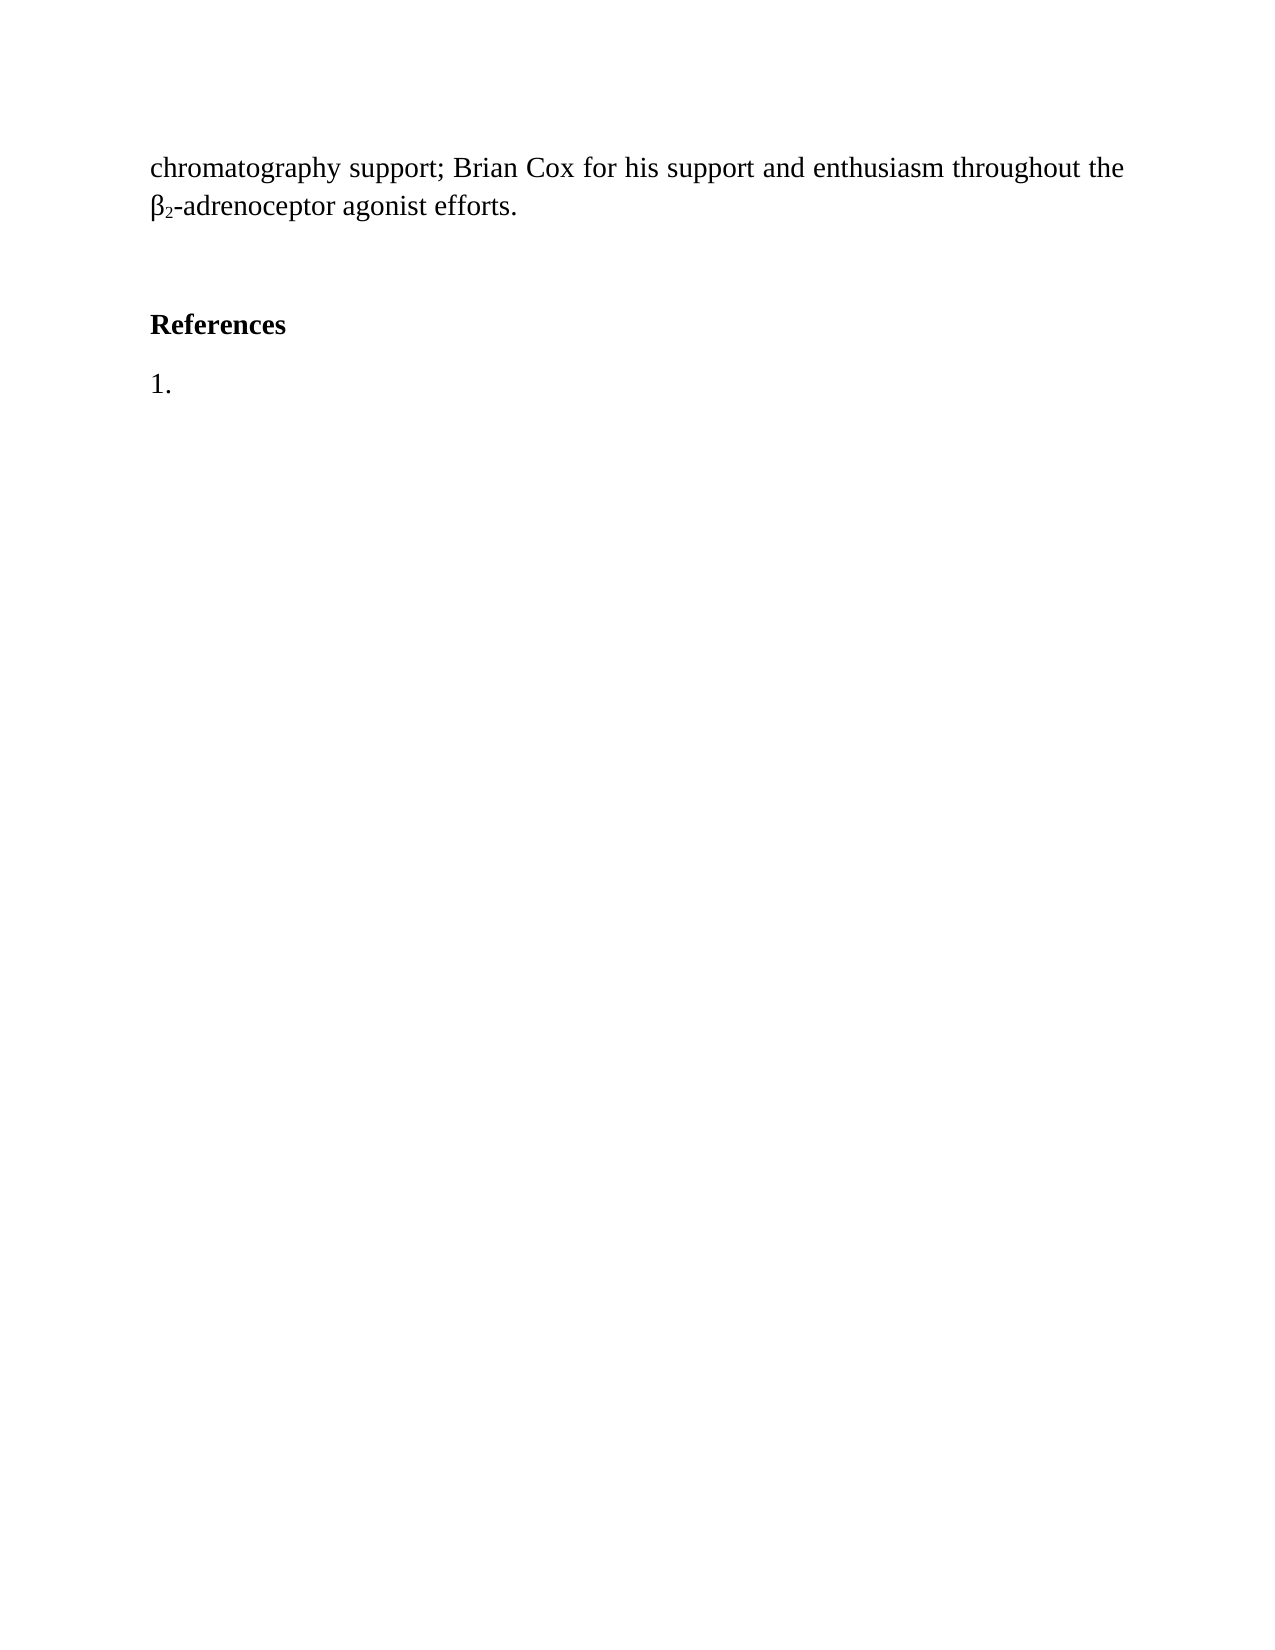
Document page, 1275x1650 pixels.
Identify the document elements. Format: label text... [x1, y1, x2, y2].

text 1. [150, 367, 1125, 400]
text References [150, 307, 1125, 341]
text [150, 150, 1125, 222]
